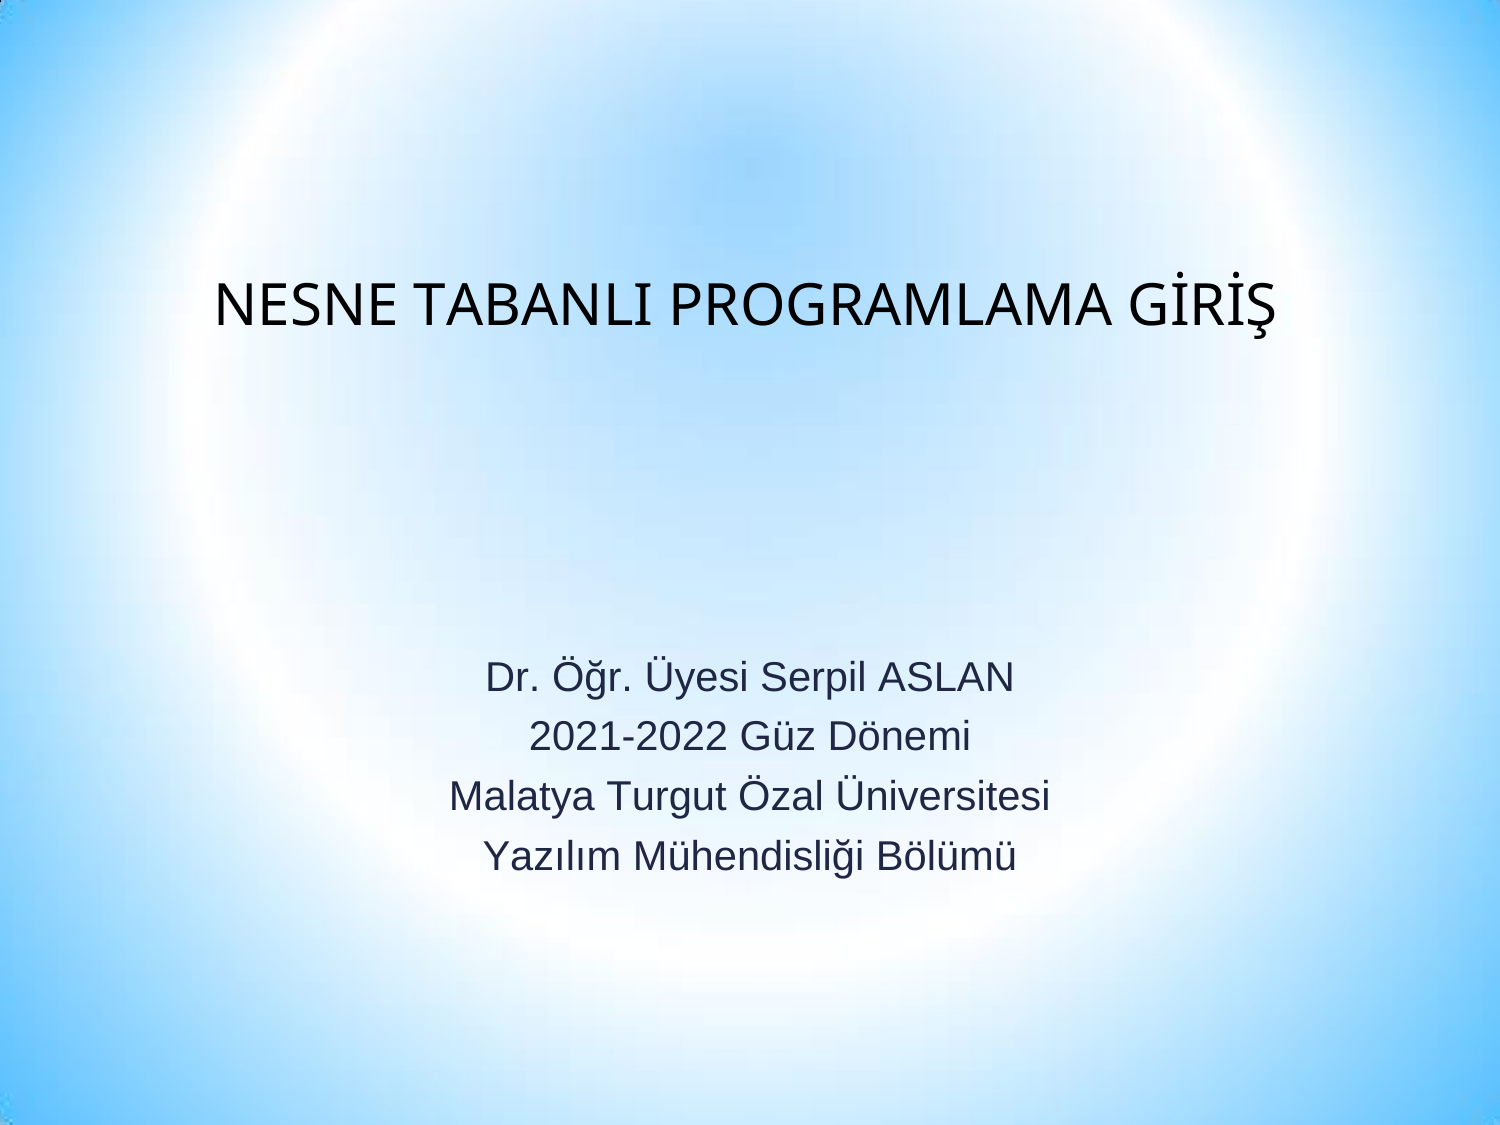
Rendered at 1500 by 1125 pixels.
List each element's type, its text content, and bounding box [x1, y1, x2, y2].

text NESNE TABANLI PROGRAMLAMA GİRİŞ [0, 263, 1492, 343]
text Dr. Öğr. Üyesi Serpil ASLAN [238, 653, 1262, 701]
text 2021-2022 Güz Dönemi [238, 712, 1262, 759]
text Malatya Turgut Özal Üniversitesi [238, 772, 1261, 819]
picture [0, 0, 1500, 1125]
text Yazılım Mühendisliği Bölümü [238, 832, 1261, 879]
